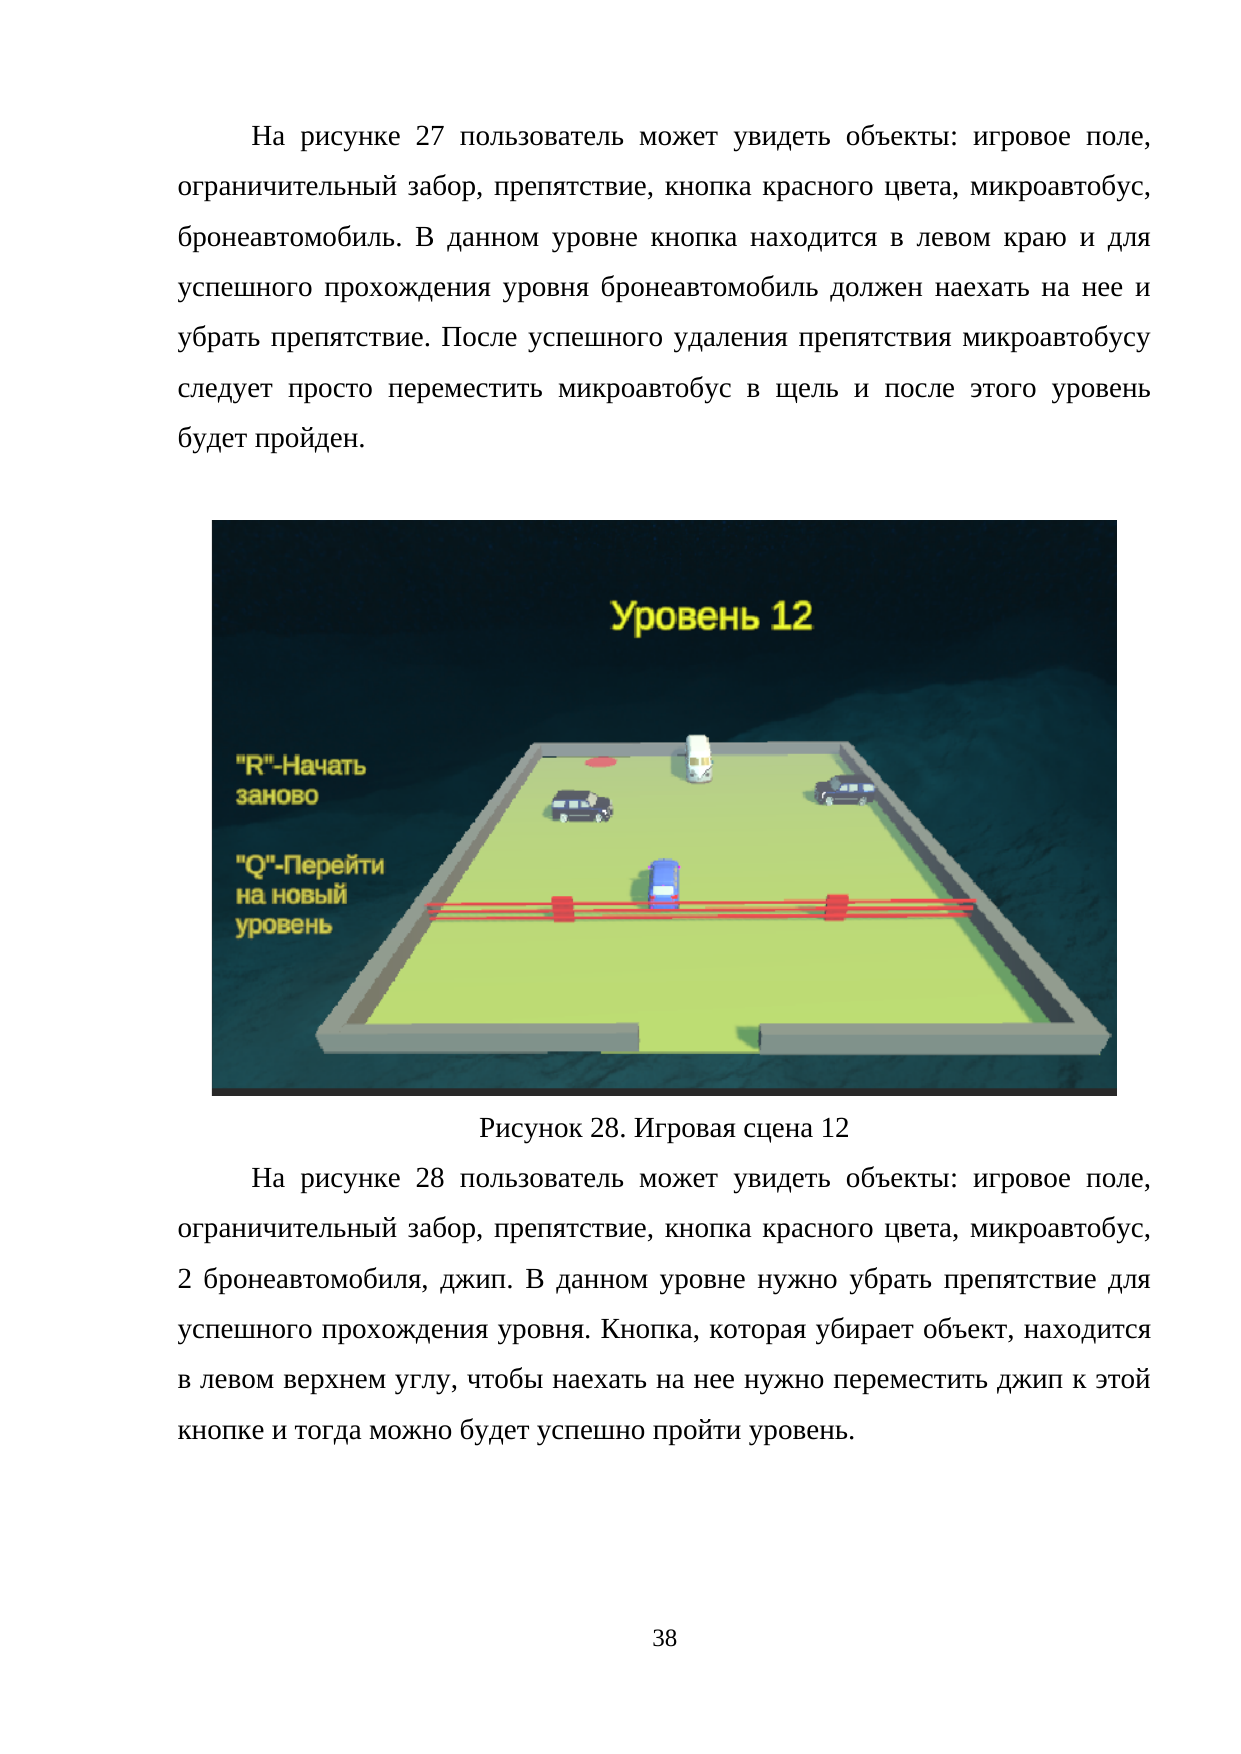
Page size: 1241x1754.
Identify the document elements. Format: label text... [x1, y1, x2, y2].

text Рисунок 28. Игровая сцена 12 [177, 1110, 1152, 1143]
picture [211, 520, 1117, 1096]
text На рисунке 28 пользователь может увидеть объекты: игровое поле, ограничительный забор, препятствие, кнопка красного цвета, микроавтобус, 2 бронеавтомобиля, джип. В данном уровне нужно убрать препятствие для успешного прохождения уровня. Кнопка, которая убирает объект, находится в левом верхнем углу, чтобы наехать на нее нужно переместить джип к этой кнопке и тогда можно будет успешно пройти уровень. [177, 1160, 1152, 1445]
text На рисунке 27 пользователь может увидеть объекты: игровое поле, ограничительный забор, препятствие, кнопка красного цвета, микроавтобус, бронеавтомобиль. В данном уровне кнопка находится в левом краю и для успешного прохождения уровня бронеавтомобиль должен наехать на нее и убрать препятствие. После успешного удаления препятствия микроавтобусу следует просто переместить микроавтобус в щель и после этого уровень будет пройден. [177, 118, 1152, 453]
